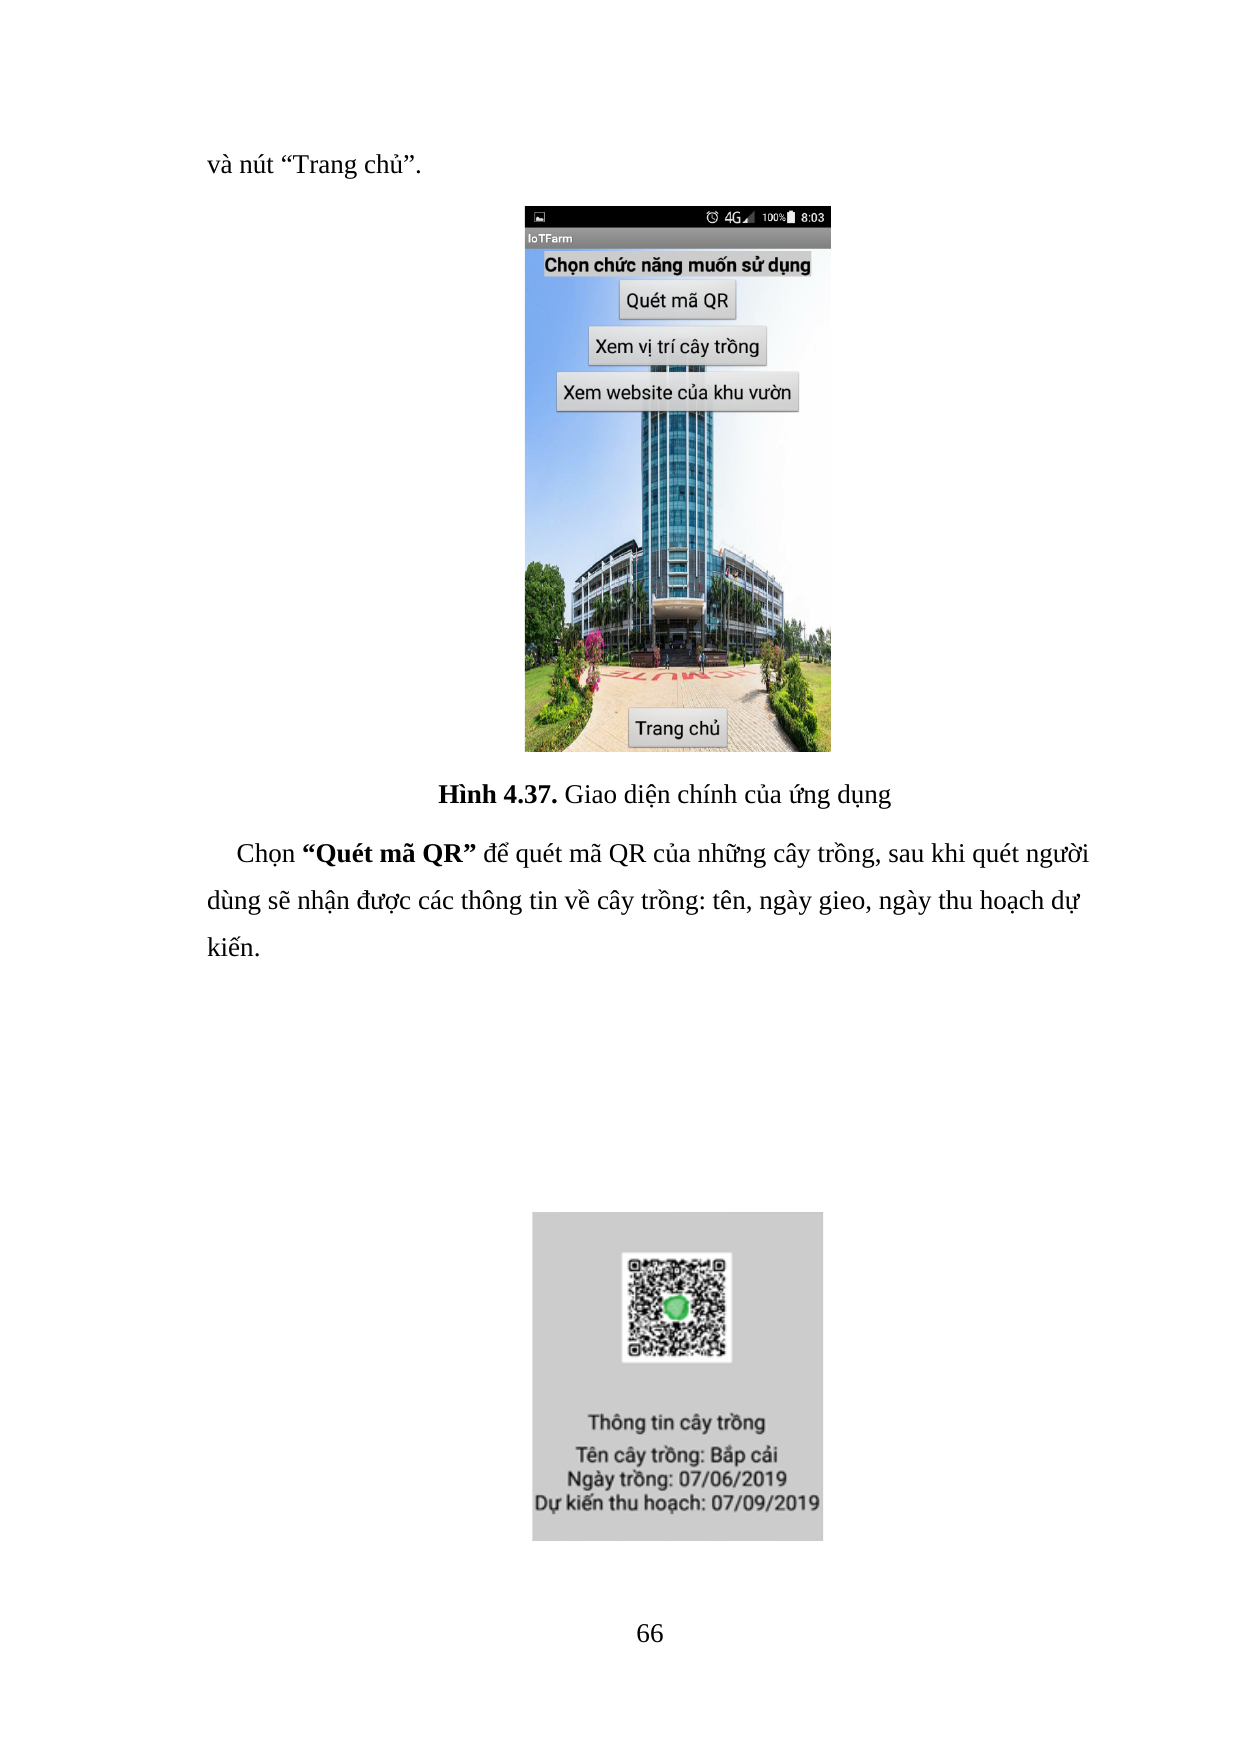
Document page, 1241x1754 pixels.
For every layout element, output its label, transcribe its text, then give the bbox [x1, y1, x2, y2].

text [207, 148, 1092, 179]
text Hình 4.37. Giao diện chính của ứng dụng [207, 778, 1092, 809]
picture [524, 206, 831, 752]
picture [532, 1212, 824, 1541]
text Chọn “Quét mã QR” để quét mã QR của những cây trồng, sau khi quét người dùng sẽ nhận được các thông tin về cây trồng: tên, ngày gieo, ngày thu hoạch dự kiến. [207, 837, 1092, 962]
